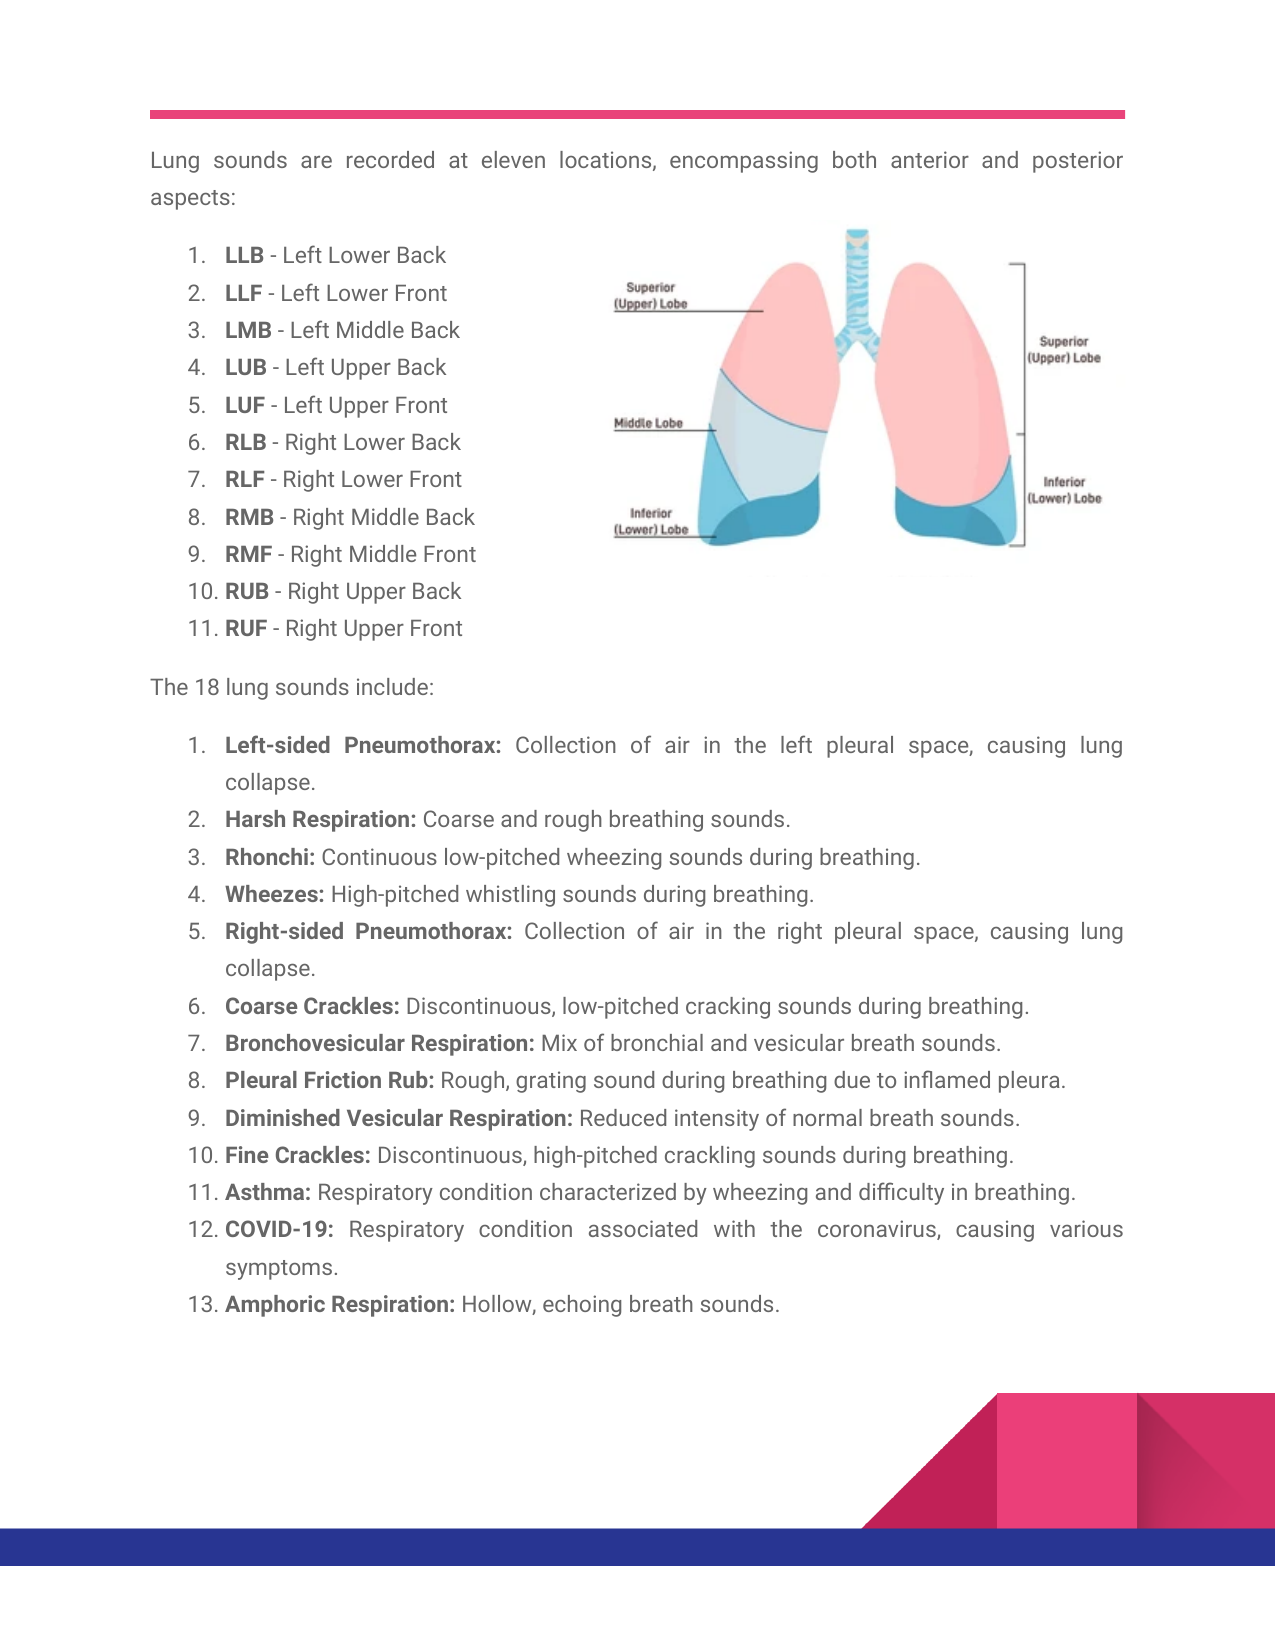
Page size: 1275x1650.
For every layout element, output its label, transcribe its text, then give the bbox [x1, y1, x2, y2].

list Fine Crackles: Discontinuous, high-pitched crackling sounds during breathing. [187, 1142, 1125, 1169]
list LMB - Left Middle Back [187, 317, 590, 344]
list Harsh Respiration: Coarse and rough breathing sounds. [187, 806, 1125, 833]
list COVID-19: Respiratory condition associated with the coronavirus, causing various symptoms. [187, 1217, 1125, 1281]
list Asthma: Respiratory condition characterized by wheezing and difficulty in breathing. [187, 1179, 1125, 1206]
text The 18 lung sounds include: [150, 674, 1125, 701]
list RLB - Right Lower Back [187, 429, 590, 456]
list Coarse Crackles: Discontinuous, low-pitched cracking sounds during breathing. [187, 993, 1125, 1020]
list LUF - Left Upper Front [187, 392, 590, 419]
picture [590, 220, 1125, 577]
list Amphoric Respiration: Hollow, echoing breath sounds. [187, 1291, 1125, 1318]
list LLF - Left Lower Front [187, 280, 590, 307]
list Rhonchi: Continuous low-pitched wheezing sounds during breathing. [187, 844, 1125, 871]
list RMB - Right Middle Back [187, 504, 590, 531]
list RMF - Right Middle Front [187, 541, 590, 568]
list RUB - Right Upper Back [187, 578, 1125, 605]
list Right-sided Pneumothorax: Collection of air in the right pleural space, causing lung collapse. [187, 918, 1125, 982]
list Pleural Friction Rub: Rough, grating sound during breathing due to inflamed pleura. [187, 1067, 1125, 1094]
list Bronchovesicular Respiration: Mix of bronchial and vesicular breath sounds. [187, 1030, 1125, 1057]
list Left-sided Pneumothorax: Collection of air in the left pleural space, causing lung collapse. [187, 732, 1125, 796]
list Diminished Vesicular Respiration: Reduced intensity of normal breath sounds. [187, 1105, 1125, 1132]
picture [150, 110, 1125, 119]
list RLF - Right Lower Front [187, 466, 590, 493]
list Wheezes: High-pitched whistling sounds during breathing. [187, 881, 1125, 908]
list LUB - Left Upper Back [187, 354, 590, 381]
list RUF - Right Upper Front [187, 616, 1125, 642]
list LLB - Left Lower Back [187, 243, 590, 269]
text Lung sounds are recorded at eleven locations, encompassing both anterior and posterior aspects: [150, 147, 1125, 211]
picture [0, 1391, 1275, 1566]
